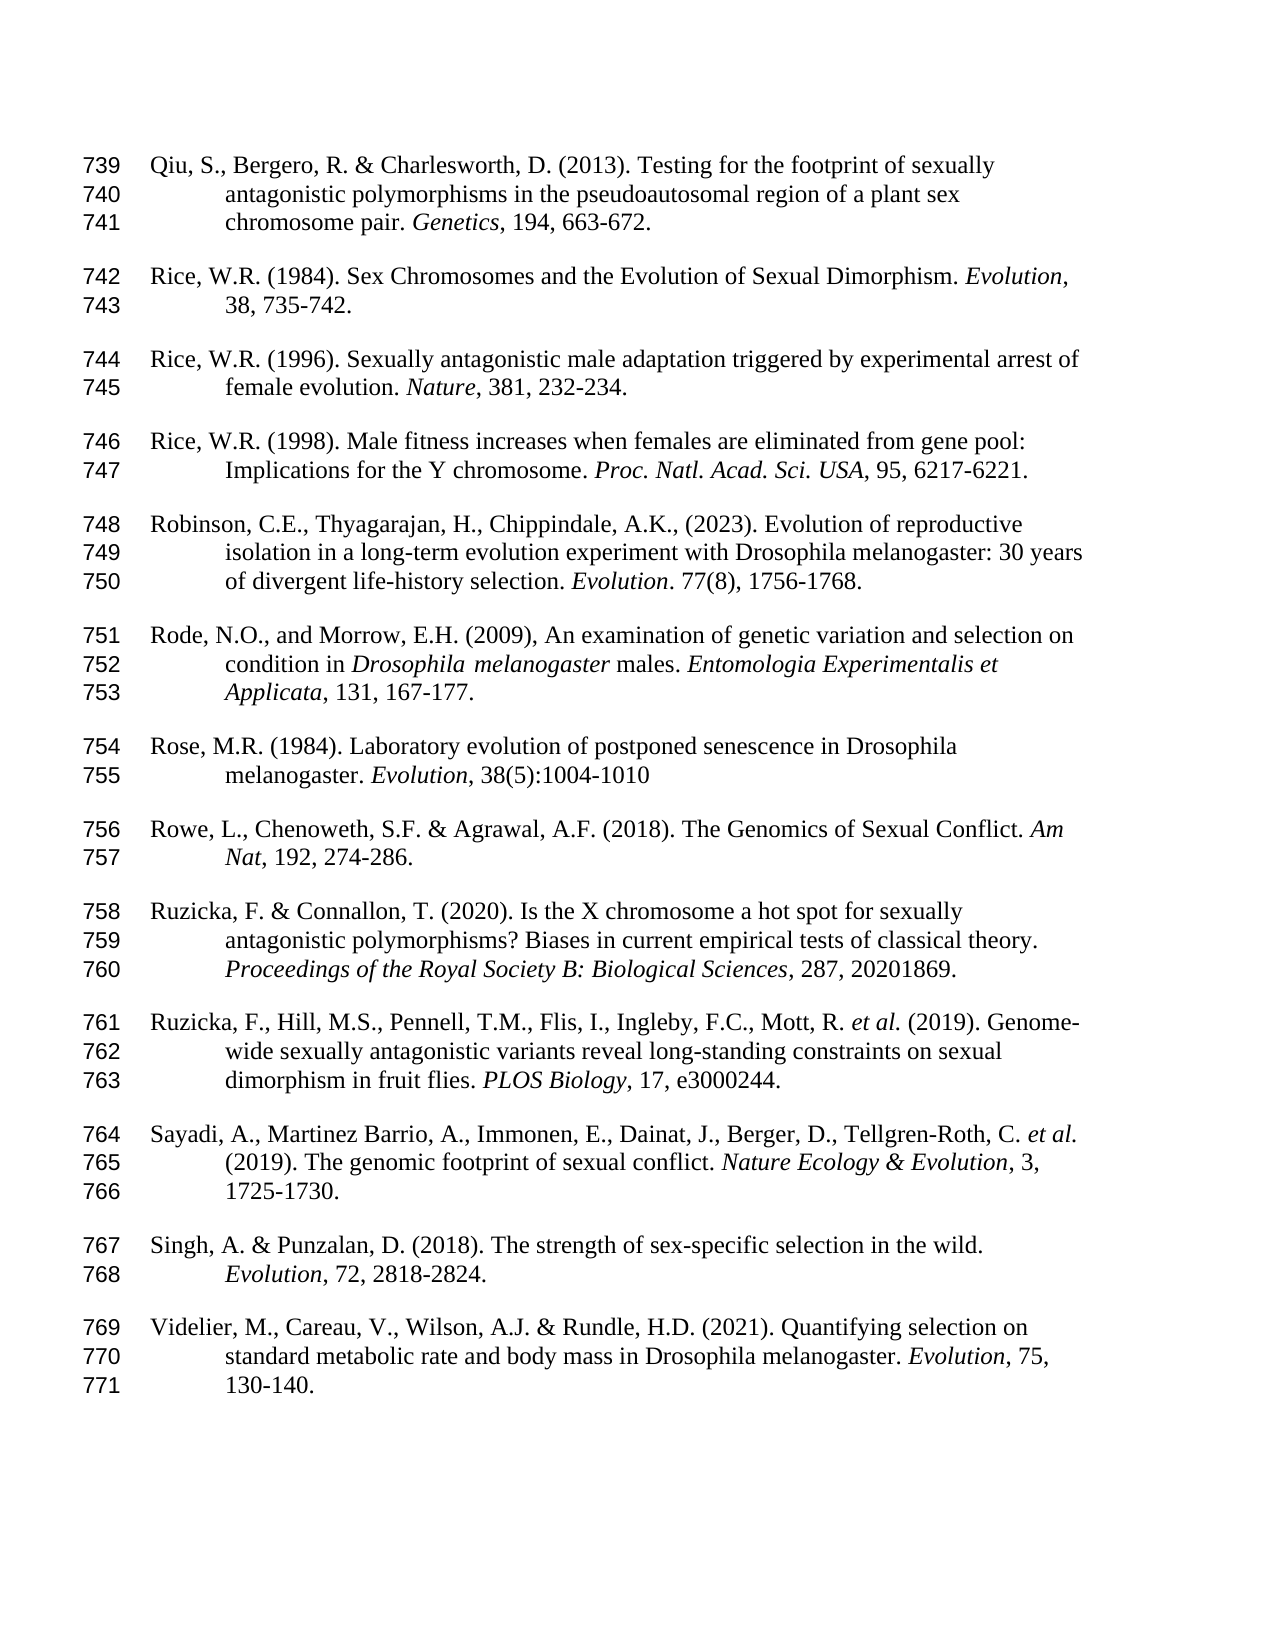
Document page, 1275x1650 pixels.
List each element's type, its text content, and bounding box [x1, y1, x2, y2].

text Qiu, S., Bergero, R. & Charlesworth, D. (2013). Testing for the footprint of sexually antagonistic polymorphisms in the pseudoautosomal region of a plant sex chromosome pair. Genetics, 194, 663-672. [150, 150, 1089, 236]
text Robinson, C.E., Thyagarajan, H., Chippindale, A.K., (2023). Evolution of reproductive isolation in a long-term evolution experiment with Drosophila melanogaster: 30 years of divergent life-history selection. Evolution. 77(8), 1756-1768. [150, 509, 1089, 595]
text Videlier, M., Careau, V., Wilson, A.J. & Rundle, H.D. (2021). Quantifying selection on standard metabolic rate and body mass in Drosophila melanogaster. Evolution, 75, 130-140. [150, 1312, 1089, 1399]
text Ruzicka, F., Hill, M.S., Pennell, T.M., Flis, I., Ingleby, F.C., Mott, R. et al. (2019). Genome-wide sexually antagonistic variants reveal long-standing constraints on sexual dimorphism in fruit flies. PLOS Biology, 17, e3000244. [150, 1007, 1089, 1094]
text Rice, W.R. (1996). Sexually antagonistic male adaptation triggered by experimental arrest of female evolution. Nature, 381, 232-234. [150, 344, 1089, 401]
text Singh, A. & Punzalan, D. (2018). The strength of sex-specific selection in the wild. Evolution, 72, 2818-2824. [150, 1230, 1089, 1287]
text Rose, M.R. (1984). Laboratory evolution of postponed senescence in Drosophila melanogaster. Evolution, 38(5):1004-1010 [150, 731, 1089, 789]
text Rode, N.O., and Morrow, E.H. (2009), An examination of genetic variation and selection on condition in Drosophila melanogaster males. Entomologia Experimentalis et Applicata, 131, 167-177. [150, 620, 1089, 706]
text Rowe, L., Chenoweth, S.F. & Agrawal, A.F. (2018). The Genomics of Sexual Conflict. Am Nat, 192, 274-286. [150, 814, 1089, 871]
text Rice, W.R. (1984). Sex Chromosomes and the Evolution of Sexual Dimorphism. Evolution, 38, 735-742. [150, 261, 1089, 319]
text Ruzicka, F. & Connallon, T. (2020). Is the X chromosome a hot spot for sexually antagonistic polymorphisms? Biases in current empirical tests of classical theory. Proceedings of the Royal Society B: Biological Sciences, 287, 20201869. [150, 896, 1089, 982]
text Rice, W.R. (1998). Male fitness increases when females are eliminated from gene pool: Implications for the Y chromosome. Proc. Natl. Acad. Sci. USA, 95, 6217-6221. [150, 426, 1089, 484]
text Sayadi, A., Martinez Barrio, A., Immonen, E., Dainat, J., Berger, D., Tellgren-Roth, C. et al. (2019). The genomic footprint of sexual conflict. Nature Ecology & Evolution, 3, 1725-1730. [150, 1119, 1089, 1205]
